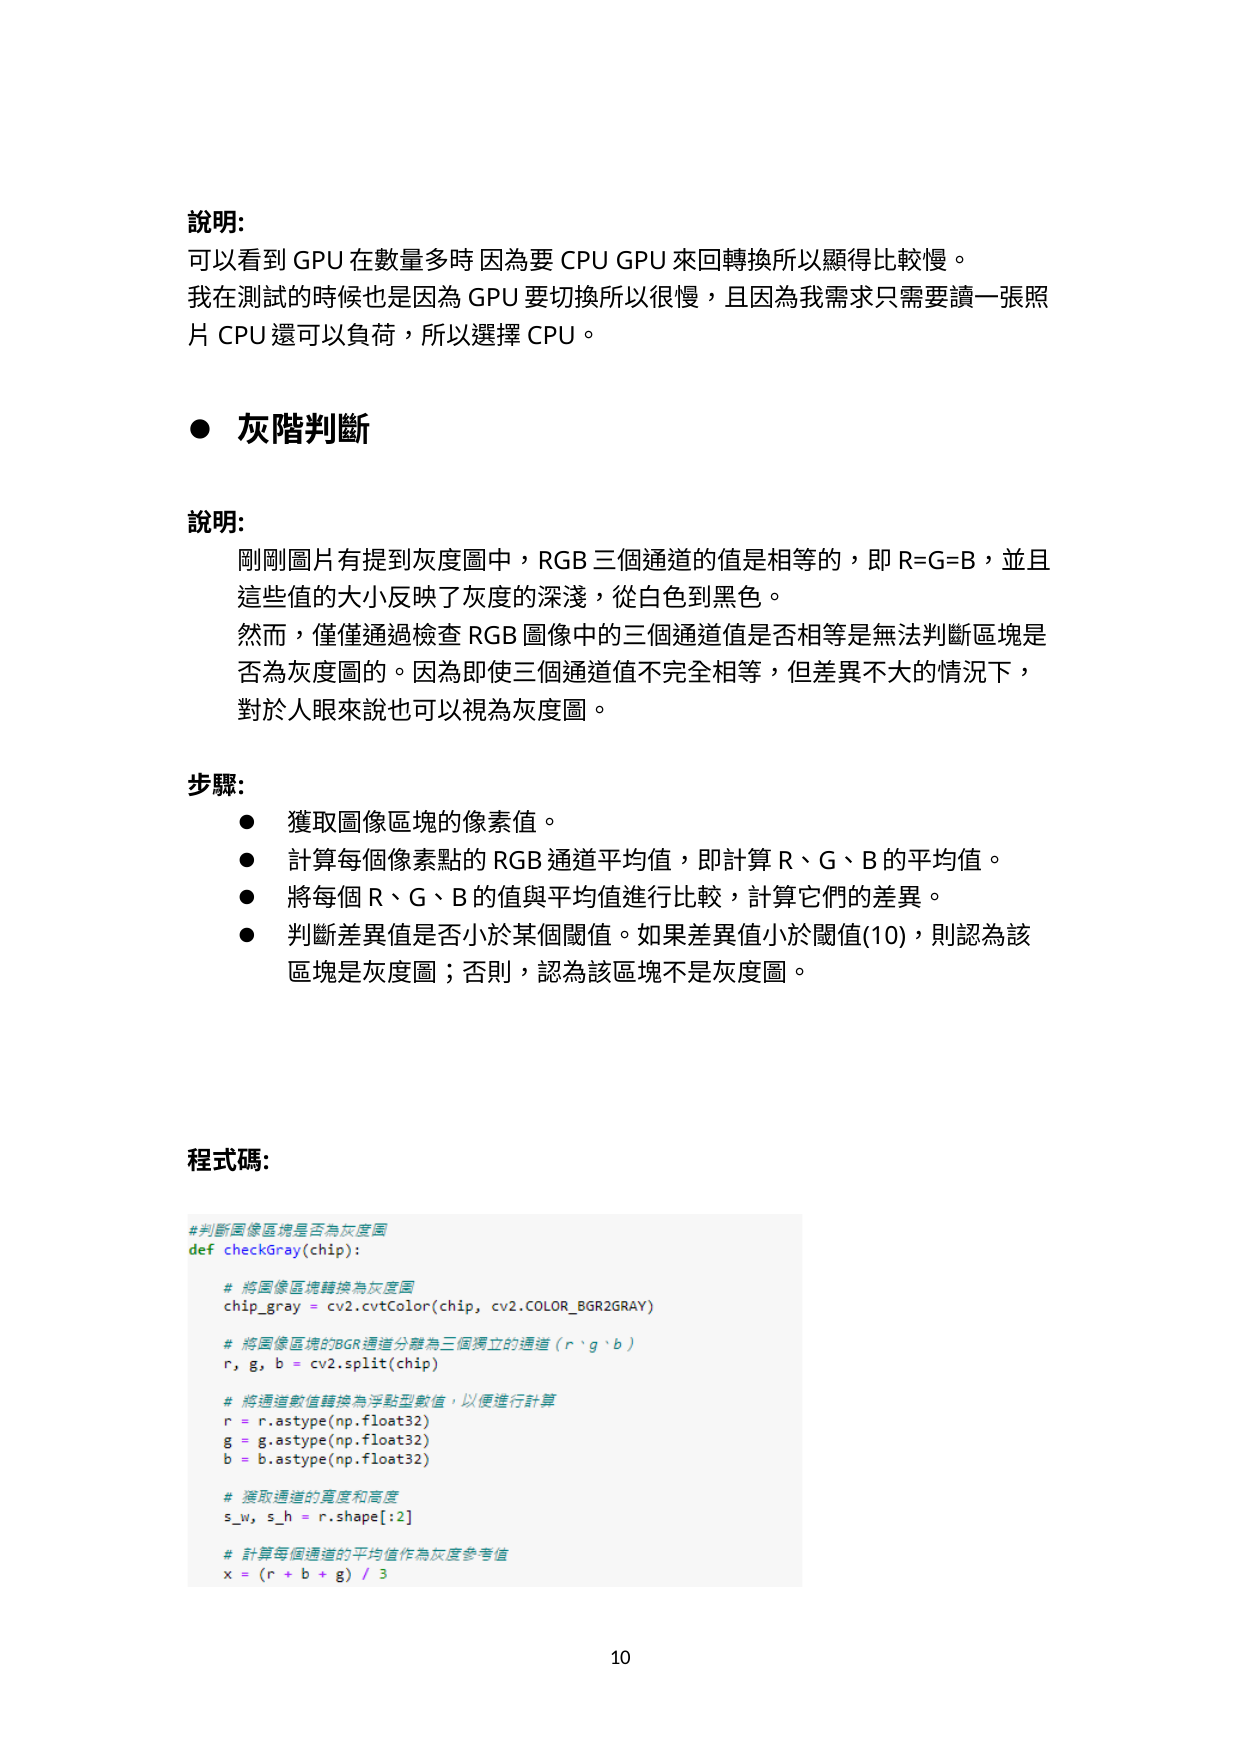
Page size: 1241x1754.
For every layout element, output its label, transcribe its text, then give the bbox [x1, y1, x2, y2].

list 計算每個像素點的RGB通道平均值，即計算R、G、B的平均值。 [237, 839, 1053, 877]
text 程式碼: [187, 1139, 1053, 1177]
text 說明: [187, 502, 1053, 539]
text 可以看到GPU在數量多時 因為要CPU GPU來回轉換所以顯得比較慢。 [187, 239, 1053, 277]
picture [187, 1214, 803, 1587]
list 判斷差異值是否小於某個閾值。如果差異值小於閾值(10)，則認為該區塊是灰度圖；否則，認為該區塊不是灰度圖。 [237, 914, 1053, 989]
text 步驟: [187, 764, 1053, 802]
text 說明: [187, 202, 1053, 239]
list 將每個R、G、B的值與平均值進行比較，計算它們的差異。 [237, 877, 1053, 914]
list 然而，僅僅通過檢查RGB圖像中的三個通道值是否相等是無法判斷區塊是否為灰度圖的。因為即使三個通道值不完全相等，但差異不大的情況下，對於人眼來說也可以視為灰度圖。 [237, 614, 1053, 727]
text 我在測試的時候也是因為GPU要切換所以很慢，且因為我需求只需要讀一張照片CPU還可以負荷，所以選擇CPU。 [187, 277, 1053, 352]
list 剛剛圖片有提到灰度圖中，RGB三個通道的值是相等的，即R=G=B，並且這些值的大小反映了灰度的深淺，從白色到黑色。 [237, 539, 1053, 614]
list 灰階判斷 [187, 389, 1053, 464]
list 獲取圖像區塊的像素值。 [237, 802, 1053, 839]
